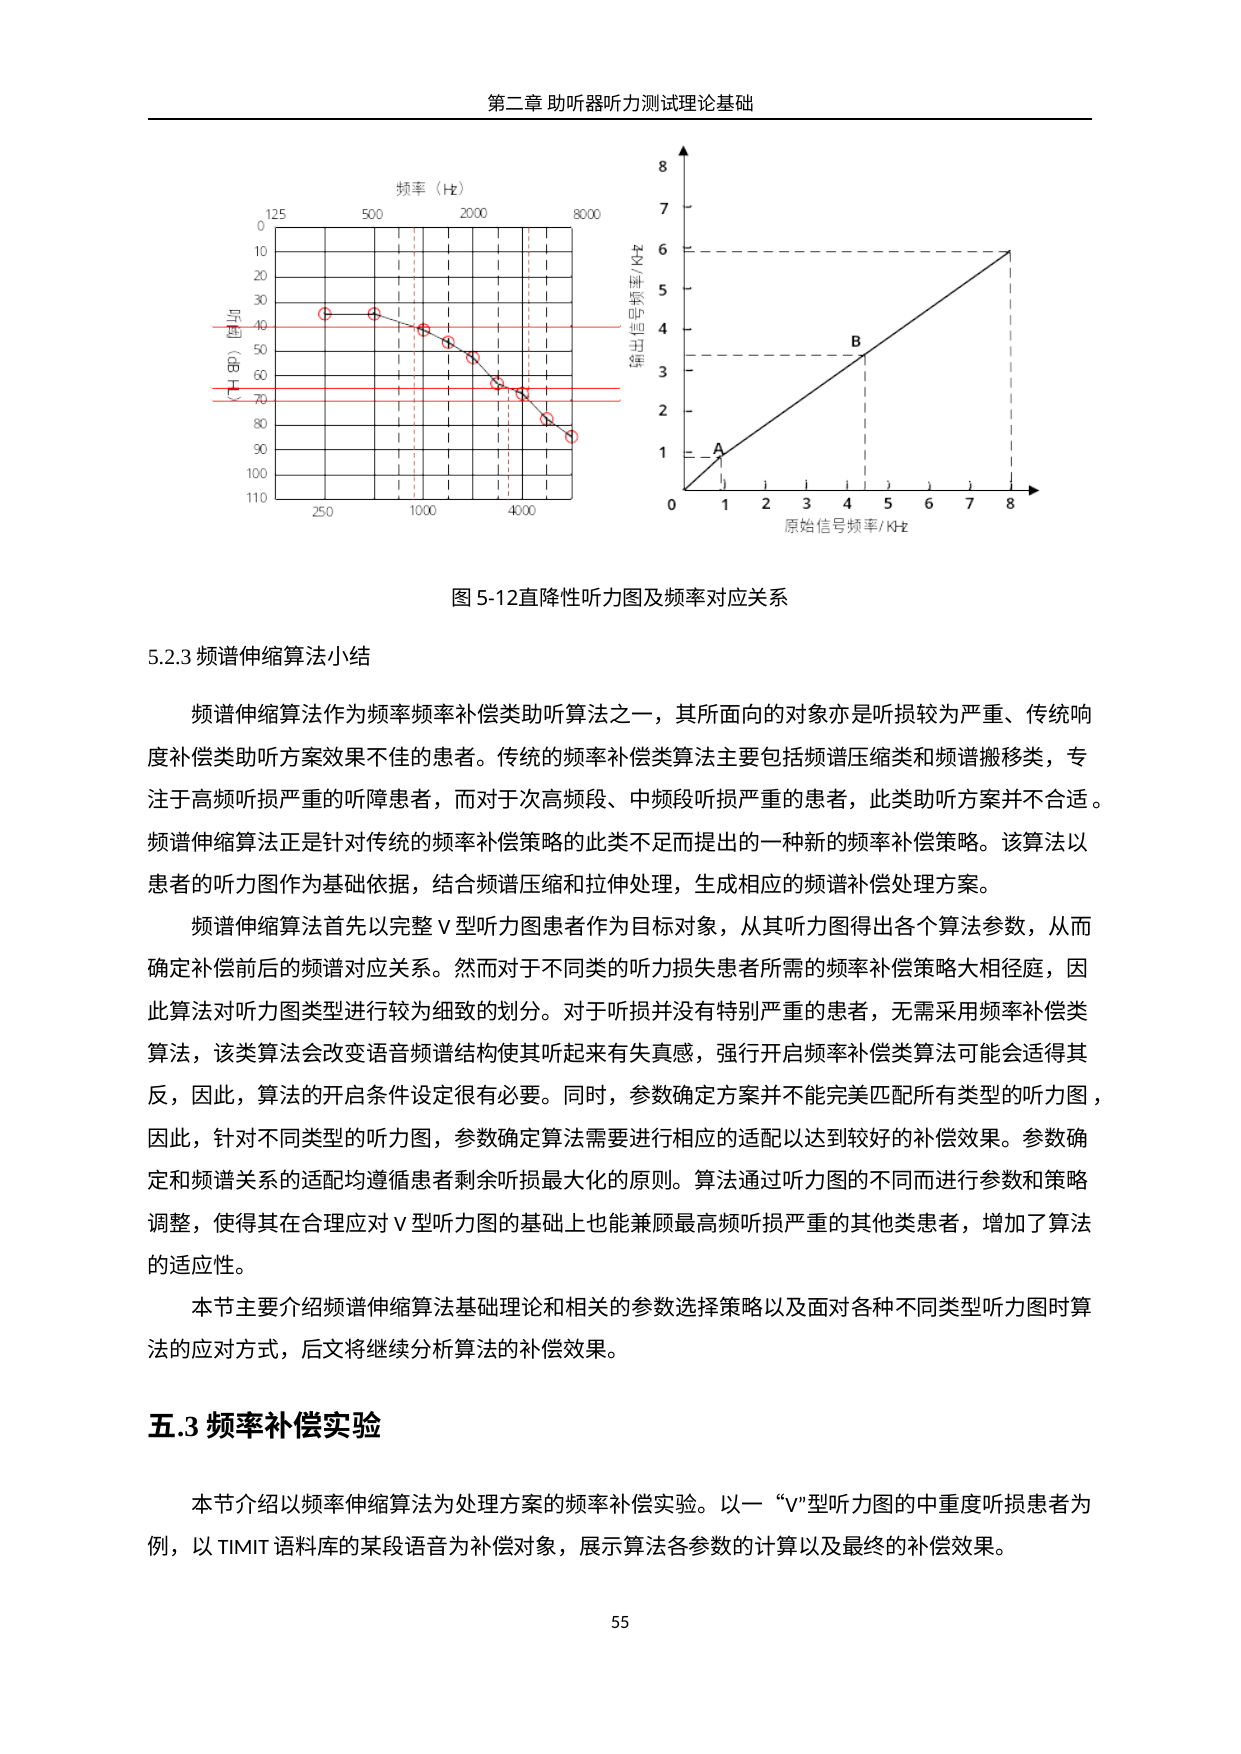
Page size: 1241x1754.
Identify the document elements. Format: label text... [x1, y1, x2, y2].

text 5.2.3频谱伸缩算法小结 [148, 637, 1092, 671]
list 频率补偿实验 [148, 1390, 1092, 1458]
text 频谱伸缩算法首先以完整V型听力图患者作为目标对象，从其听力图得出各个算法参数，从而确定补偿前后的频谱对应关系。然而对于不同类的听力损失患者所需的频率补偿策略大相径庭，因此算法对听力图类型进行较为细致的划分。对于听损并没有特别严重的患者，无需采用频率补偿类算法，该类算法会改变语音频谱结构使其听起来有失真感，强行开启频率补偿类算法可能会适得其反，因此，算法的开启条件设定很有必要。同时，参数确定方案并不能完美匹配所有类型的听力图，因此，针对不同类型的听力图，参数确定算法需要进行相应的适配以达到较好的补偿效果。参数确定和频谱关系的适配均遵循患者剩余听损最大化的原则。算法通过听力图的不同而进行参数和策略调整，使得其在合理应对V型听力图的基础上也能兼顾最高频听损严重的其他类患者，增加了算法的适应性。 [148, 908, 1092, 1281]
text 图5-12直降性听力图及频率对应关系 [148, 579, 1092, 613]
text 本节主要介绍频谱伸缩算法基础理论和相关的参数选择策略以及面对各种不同类型听力图时算法的应对方式，后文将继续分析算法的补偿效果。 [148, 1289, 1092, 1365]
text 频谱伸缩算法作为频率频率补偿类助听算法之一，其所面向的对象亦是听损较为严重、传统响度补偿类助听方案效果不佳的患者。传统的频率补偿类算法主要包括频谱压缩类和频谱搬移类，专注于高频听损严重的听障患者，而对于次高频段、中频段听损严重的患者，此类助听方案并不合适。频谱伸缩算法正是针对传统的频率补偿策略的此类不足而提出的一种新的频率补偿策略。该算法以患者的听力图作为基础依据，结合频谱压缩和拉伸处理，生成相应的频谱补偿处理方案。 [148, 696, 1092, 900]
text 本节介绍以频率伸缩算法为处理方案的频率补偿实验。以一“V”型听力图的中重度听损患者为例，以TIMIT语料库的某段语音为补偿对象，展示算法各参数的计算以及最终的补偿效果。 [148, 1486, 1092, 1562]
